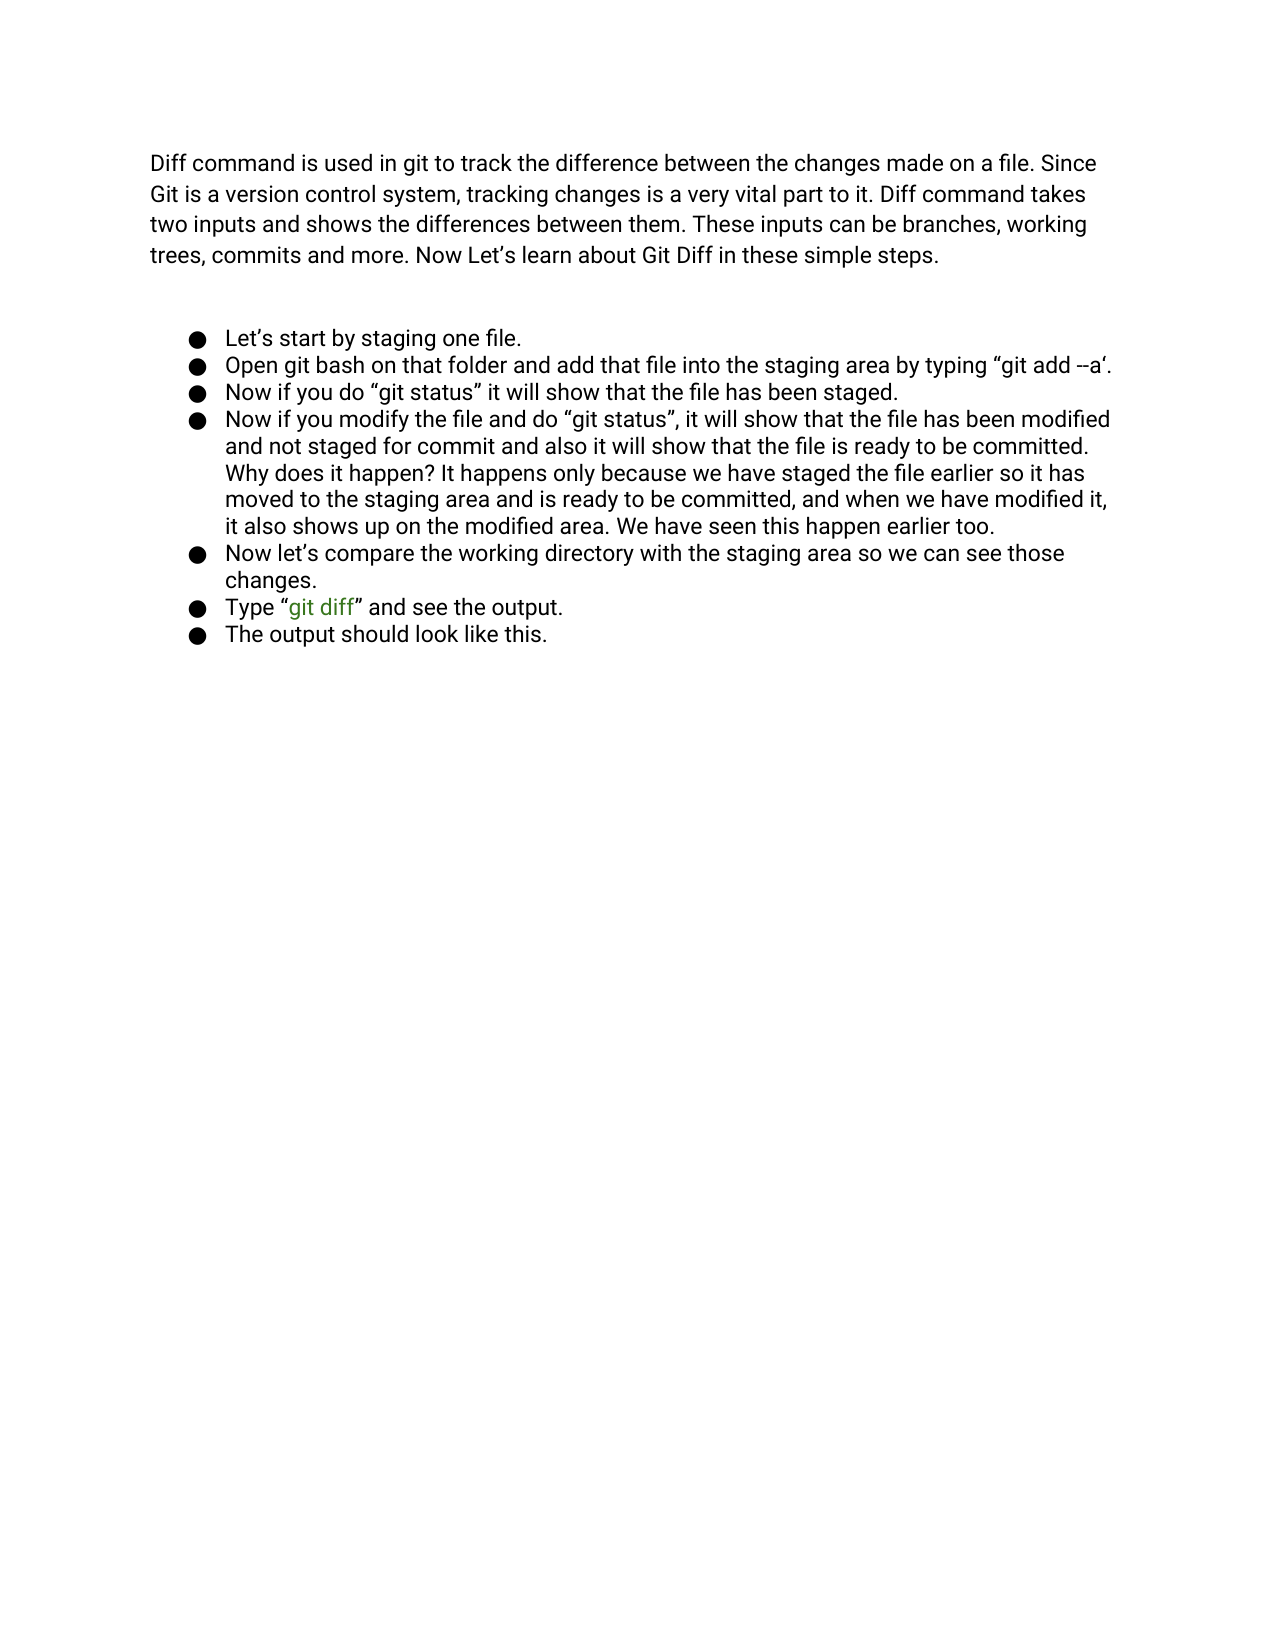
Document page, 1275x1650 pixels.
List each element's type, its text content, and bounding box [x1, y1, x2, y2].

list Now if you modify the file and do “git status”, it will show that the file has been modified and not staged for commit and also it will show that the file is ready to be committed. Why does it happen? It happens only because we have staged the file earlier so it has moved to the staging area and is ready to be committed, and when we have modified it, it also shows up on the modified area. We have seen this happen earlier too. [187, 406, 1125, 540]
list Now let’s compare the working directory with the staging area so we can see those changes. [187, 540, 1125, 594]
list Let’s start by staging one file. [187, 325, 1125, 352]
list The output should look like this. [187, 621, 1125, 648]
list Open git bash on that folder and add that file into the staging area by typing “git add --a‘. [187, 352, 1125, 379]
text Diff command is used in git to track the difference between the changes made on a file. Since Git is a version control system, tracking changes is a very vital part to it. Diff command takes two inputs and shows the differences between them. These inputs can be branches, working trees, commits and more. Now Let’s learn about Git Diff in these simple steps. [150, 150, 1125, 269]
list Now if you do “git status” it will show that the file has been staged. [187, 379, 1125, 406]
list Type “git diff” and see the output. [187, 594, 1125, 621]
